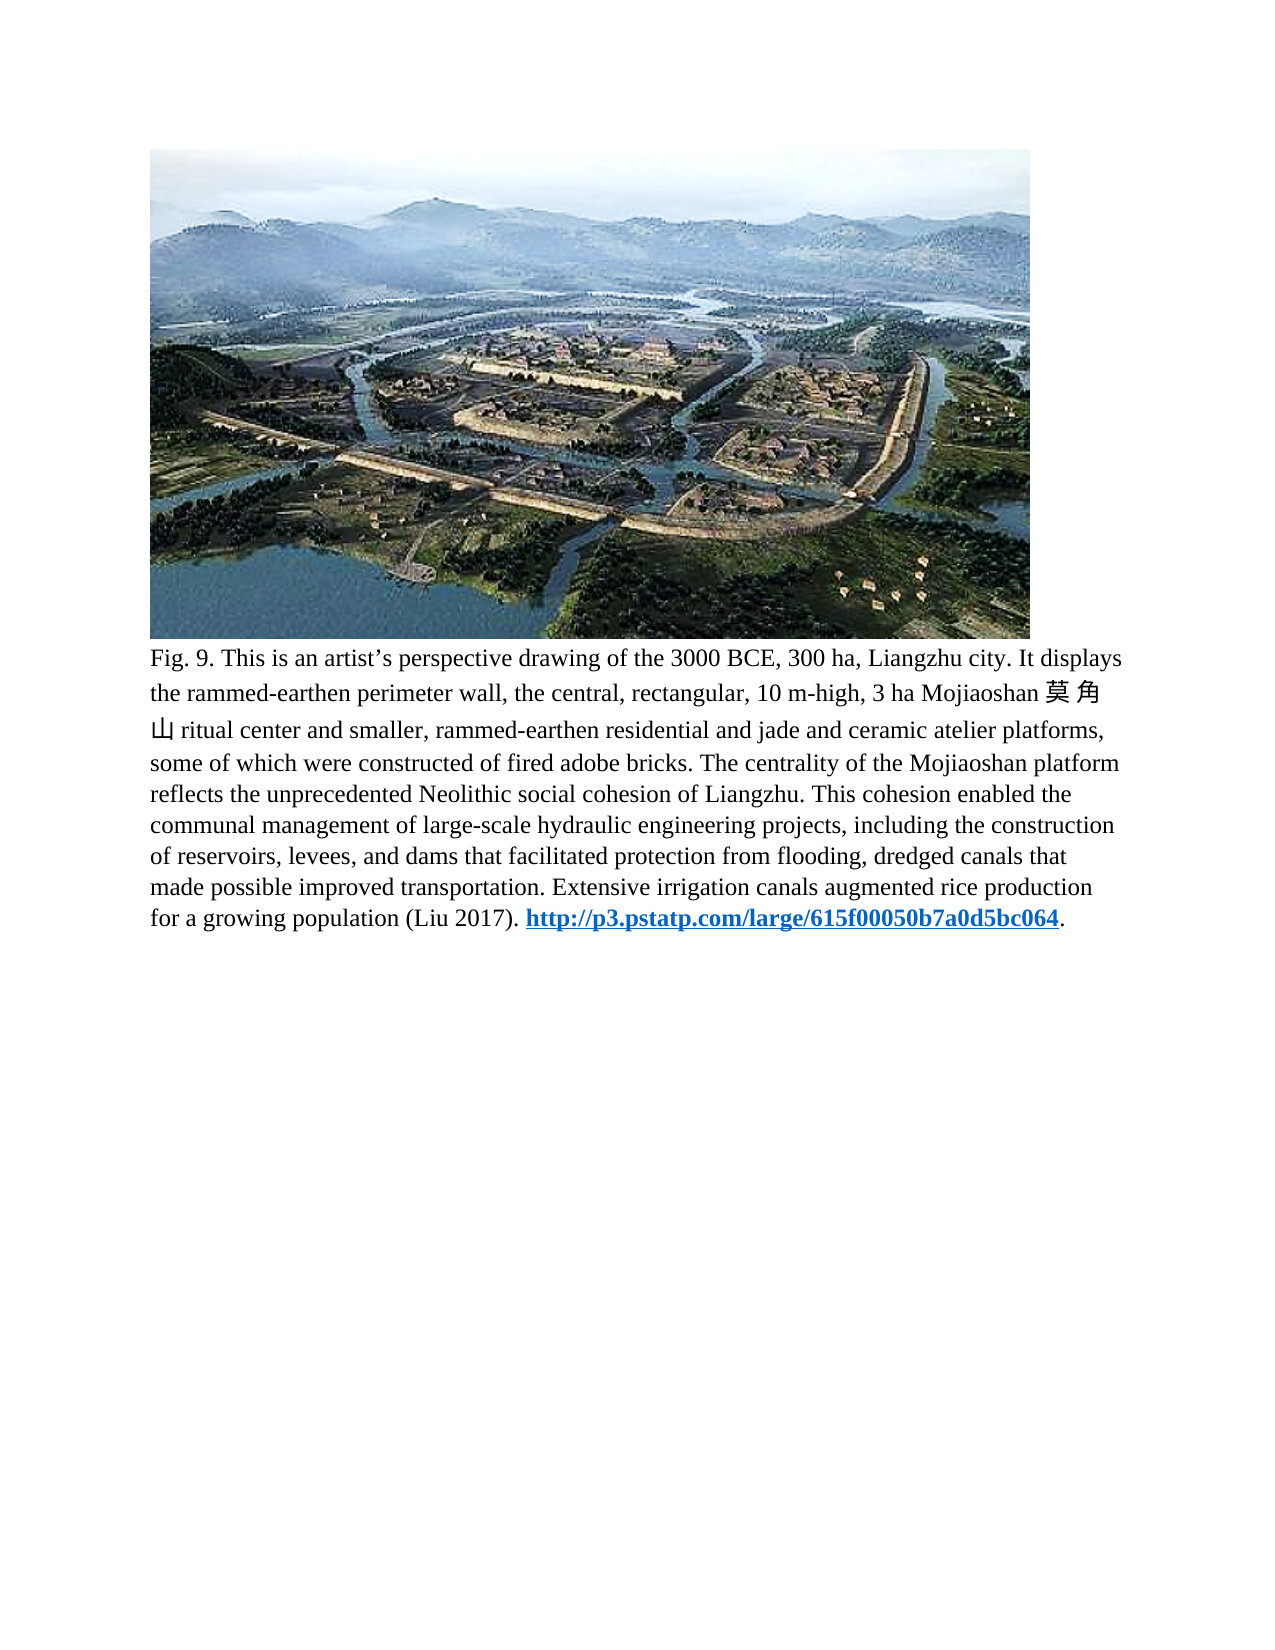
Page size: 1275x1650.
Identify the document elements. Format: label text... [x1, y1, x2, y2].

picture [150, 149, 1030, 639]
text Fig. 9. This is an artist’s perspective drawing of the 3000 BCE, 300 ha, Liangzhu city. It displays the rammed-earthen perimeter wall, the central, rectangular, 10 m-high, 3 ha Mojiaoshan 莫 角 山 ritual center and smaller, rammed-earthen residential and jade and ceramic atelier platforms, some of which were constructed of fired adobe bricks. The centrality of the Mojiaoshan platform reflects the unprecedented Neolithic social cohesion of Liangzhu. This cohesion enabled the communal management of large-scale hydraulic engineering projects, including the construction of reservoirs, levees, and dams that facilitated protection from flooding, dredged canals that made possible improved transportation. Extensive irrigation canals augmented rice production for a growing population (Liu 2017). http://p3.pstatp.com/large/615f00050b7a0d5bc064. [150, 643, 1125, 932]
